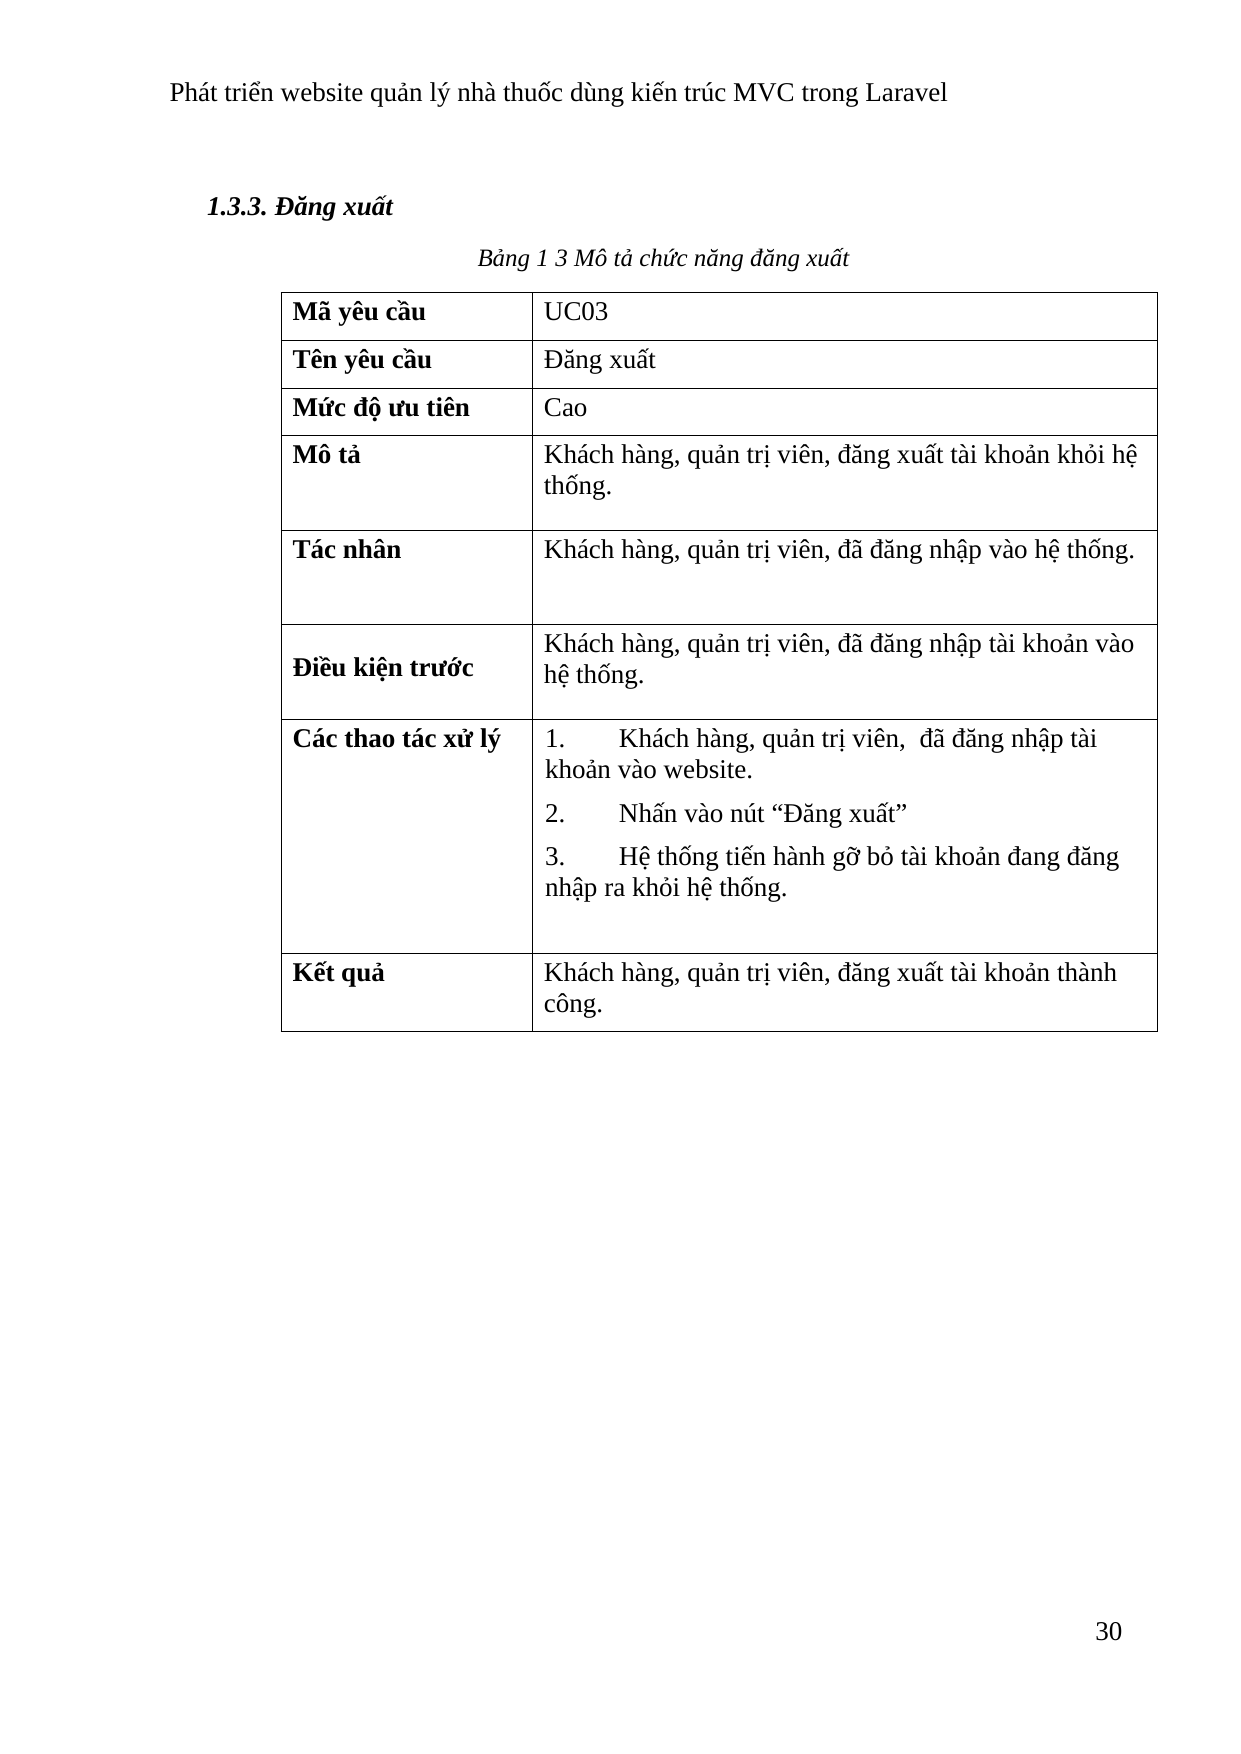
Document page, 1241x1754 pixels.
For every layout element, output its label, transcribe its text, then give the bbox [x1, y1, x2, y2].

table_cell Tác nhân [282, 531, 532, 624]
table_cell Mô tả [282, 436, 532, 530]
table_cell Kết quả [282, 954, 532, 1031]
table_cell Mức độ ưu tiên [282, 389, 532, 435]
table_cell Đăng xuất [533, 341, 1157, 388]
table_cell Các thao tác xử lý [282, 720, 532, 953]
table_header Mã yêu cầu [282, 293, 532, 340]
text 1.3.3. Đăng xuất [207, 190, 1122, 221]
table_cell Điều kiện trước [282, 625, 532, 719]
table_cell Khách hàng, quản trị viên, đăng xuất tài khoản thành công. [533, 954, 1157, 1031]
table_cell Khách hàng, quản trị viên, đã đăng nhập tài khoản vào hệ thống. [533, 625, 1157, 719]
table_cell Cao [533, 389, 1157, 435]
table_header UC03 [533, 293, 1157, 340]
table_cell Khách hàng, quản trị viên, đã đăng nhập vào hệ thống. [533, 531, 1157, 624]
table_cell Khách hàng, quản trị viên, đăng xuất tài khoản khỏi hệ thống. [533, 436, 1157, 530]
table_cell Khách hàng, quản trị viên, đã đăng nhập tài khoản vào website. Nhấn vào nút “Đăng xuất” Hệ thống tiến hành gỡ bỏ tài khoản đang đăng nhập ra khỏi hệ thống. [533, 720, 1157, 953]
table_cell Tên yêu cầu [282, 341, 532, 388]
